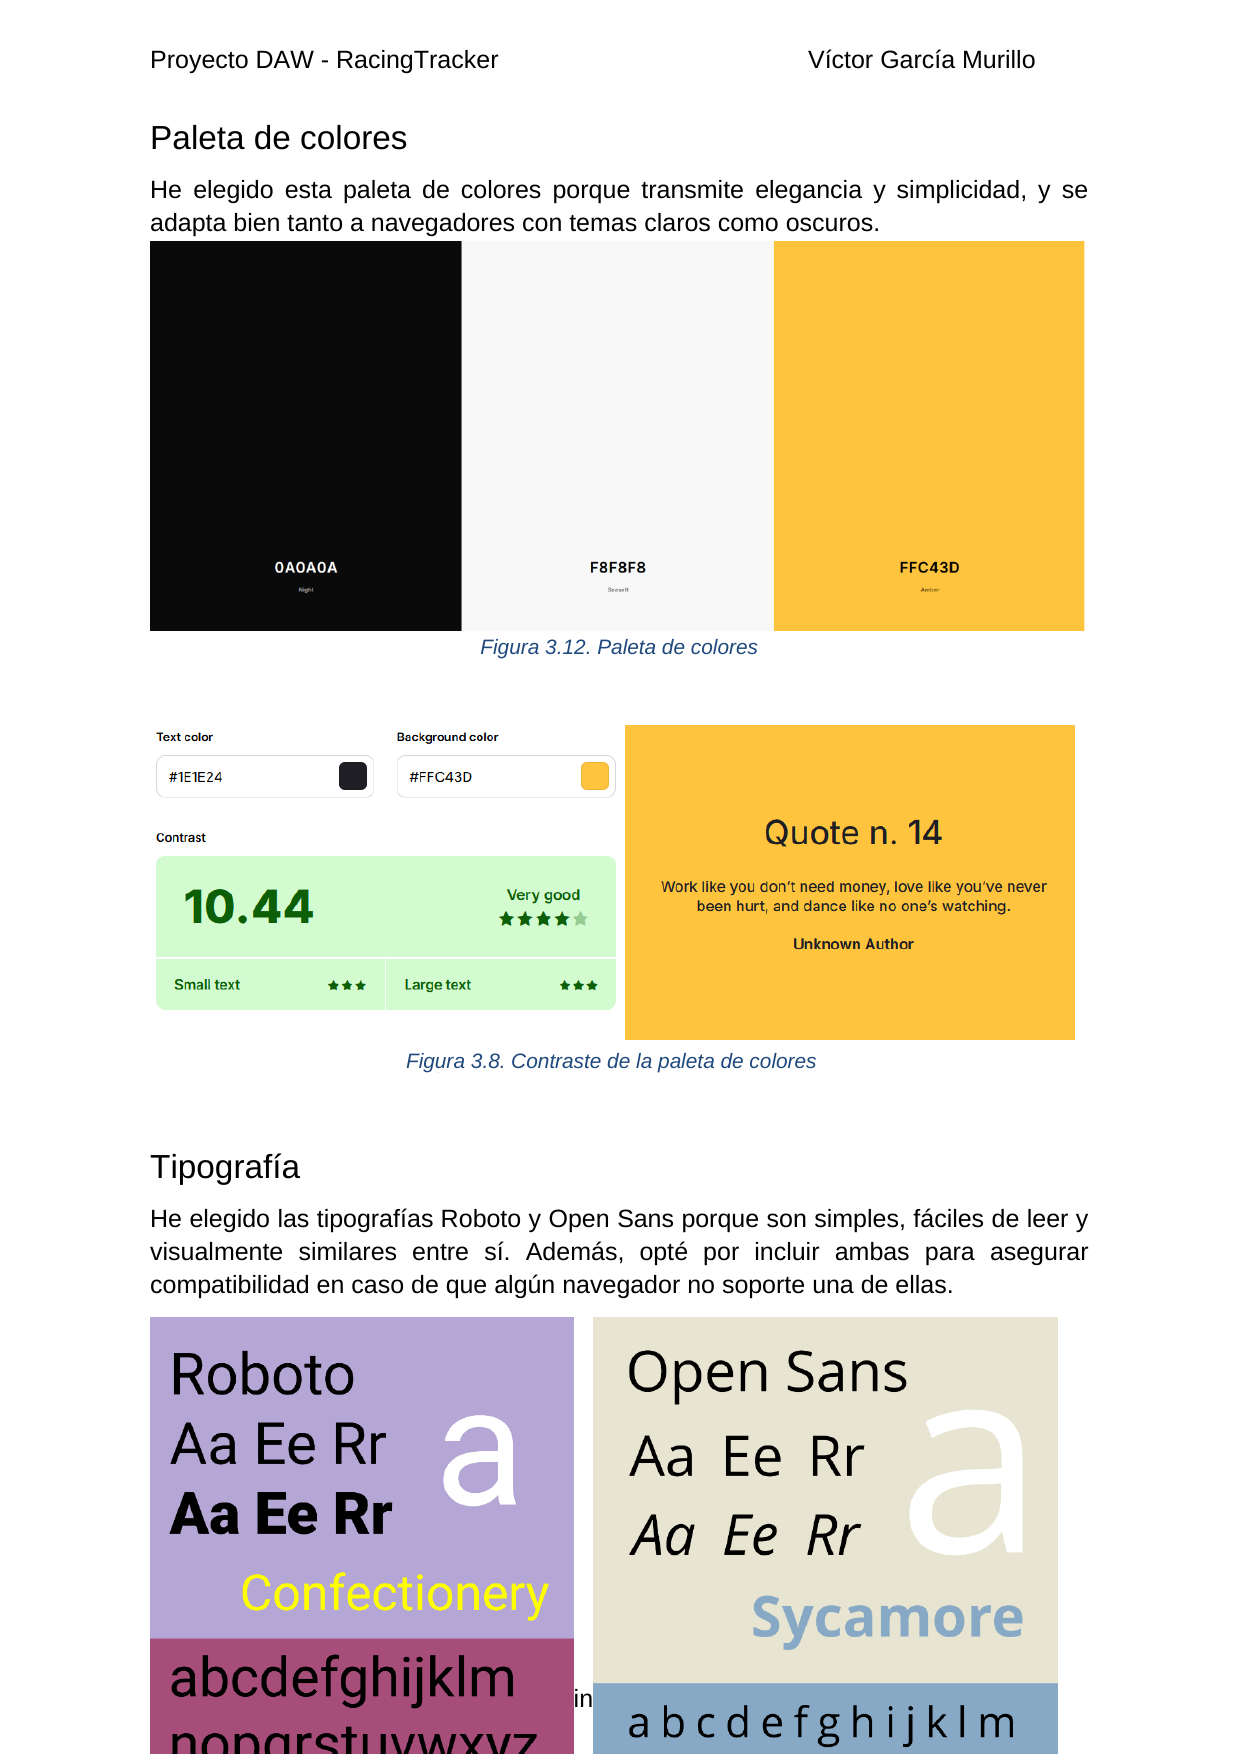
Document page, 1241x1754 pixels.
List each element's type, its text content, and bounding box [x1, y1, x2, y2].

picture [150, 1317, 574, 1754]
subtitle Tipografía [150, 1147, 1090, 1186]
picture [593, 1317, 1058, 1754]
text He elegido las tipografías Roboto y Open Sans porque son simples, fáciles de leer y visualmente similares entre sí. Además, opté por incluir ambas para asegurar compatibilidad en caso de que algún navegador no soporte una de ellas. [150, 1204, 1090, 1299]
text He elegido esta paleta de colores porque transmite elegancia y simplicidad, y se adapta bien tanto a navegadores con temas claros como oscuros. [150, 175, 1090, 237]
subtitle Paleta de colores [150, 118, 1090, 157]
picture [150, 241, 1085, 631]
picture [625, 725, 1075, 1040]
picture [150, 725, 621, 1038]
